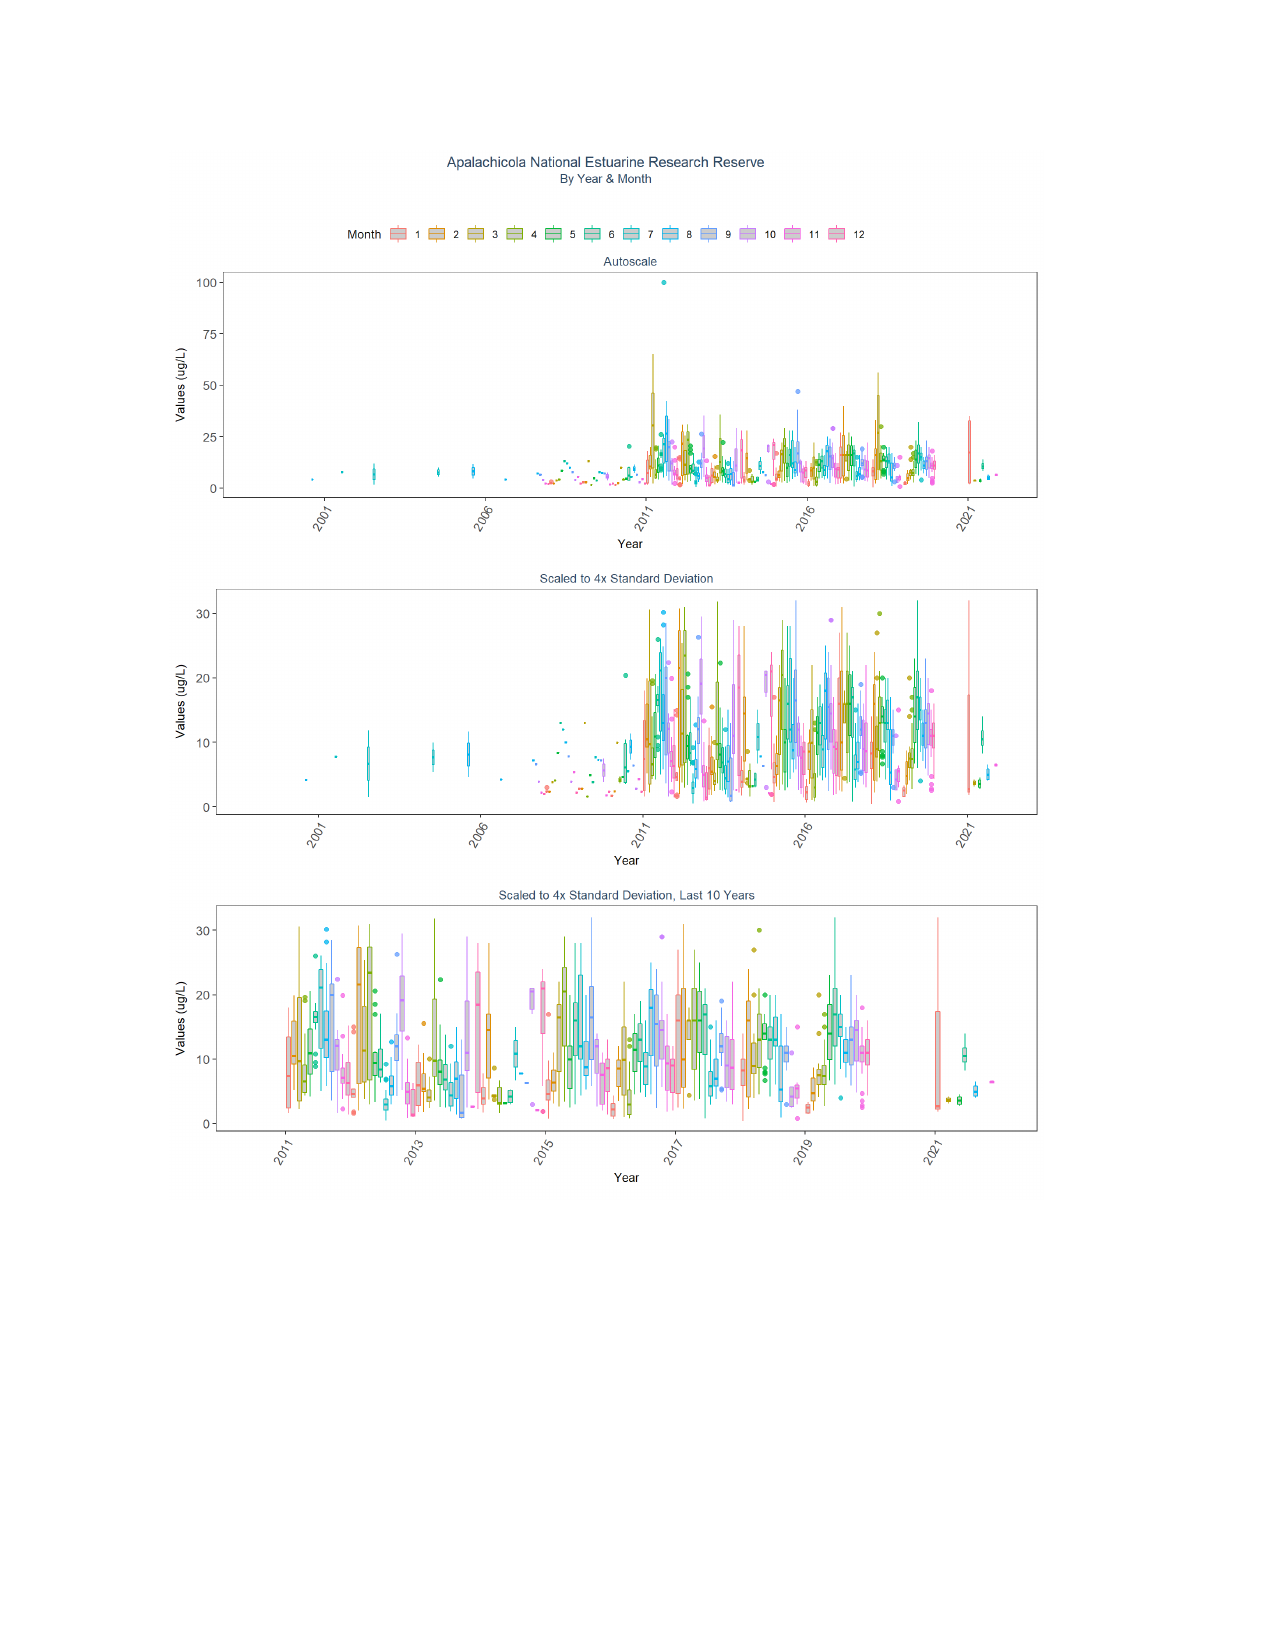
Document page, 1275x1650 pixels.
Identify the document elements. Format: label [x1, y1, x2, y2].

picture [168, 150, 1044, 1200]
